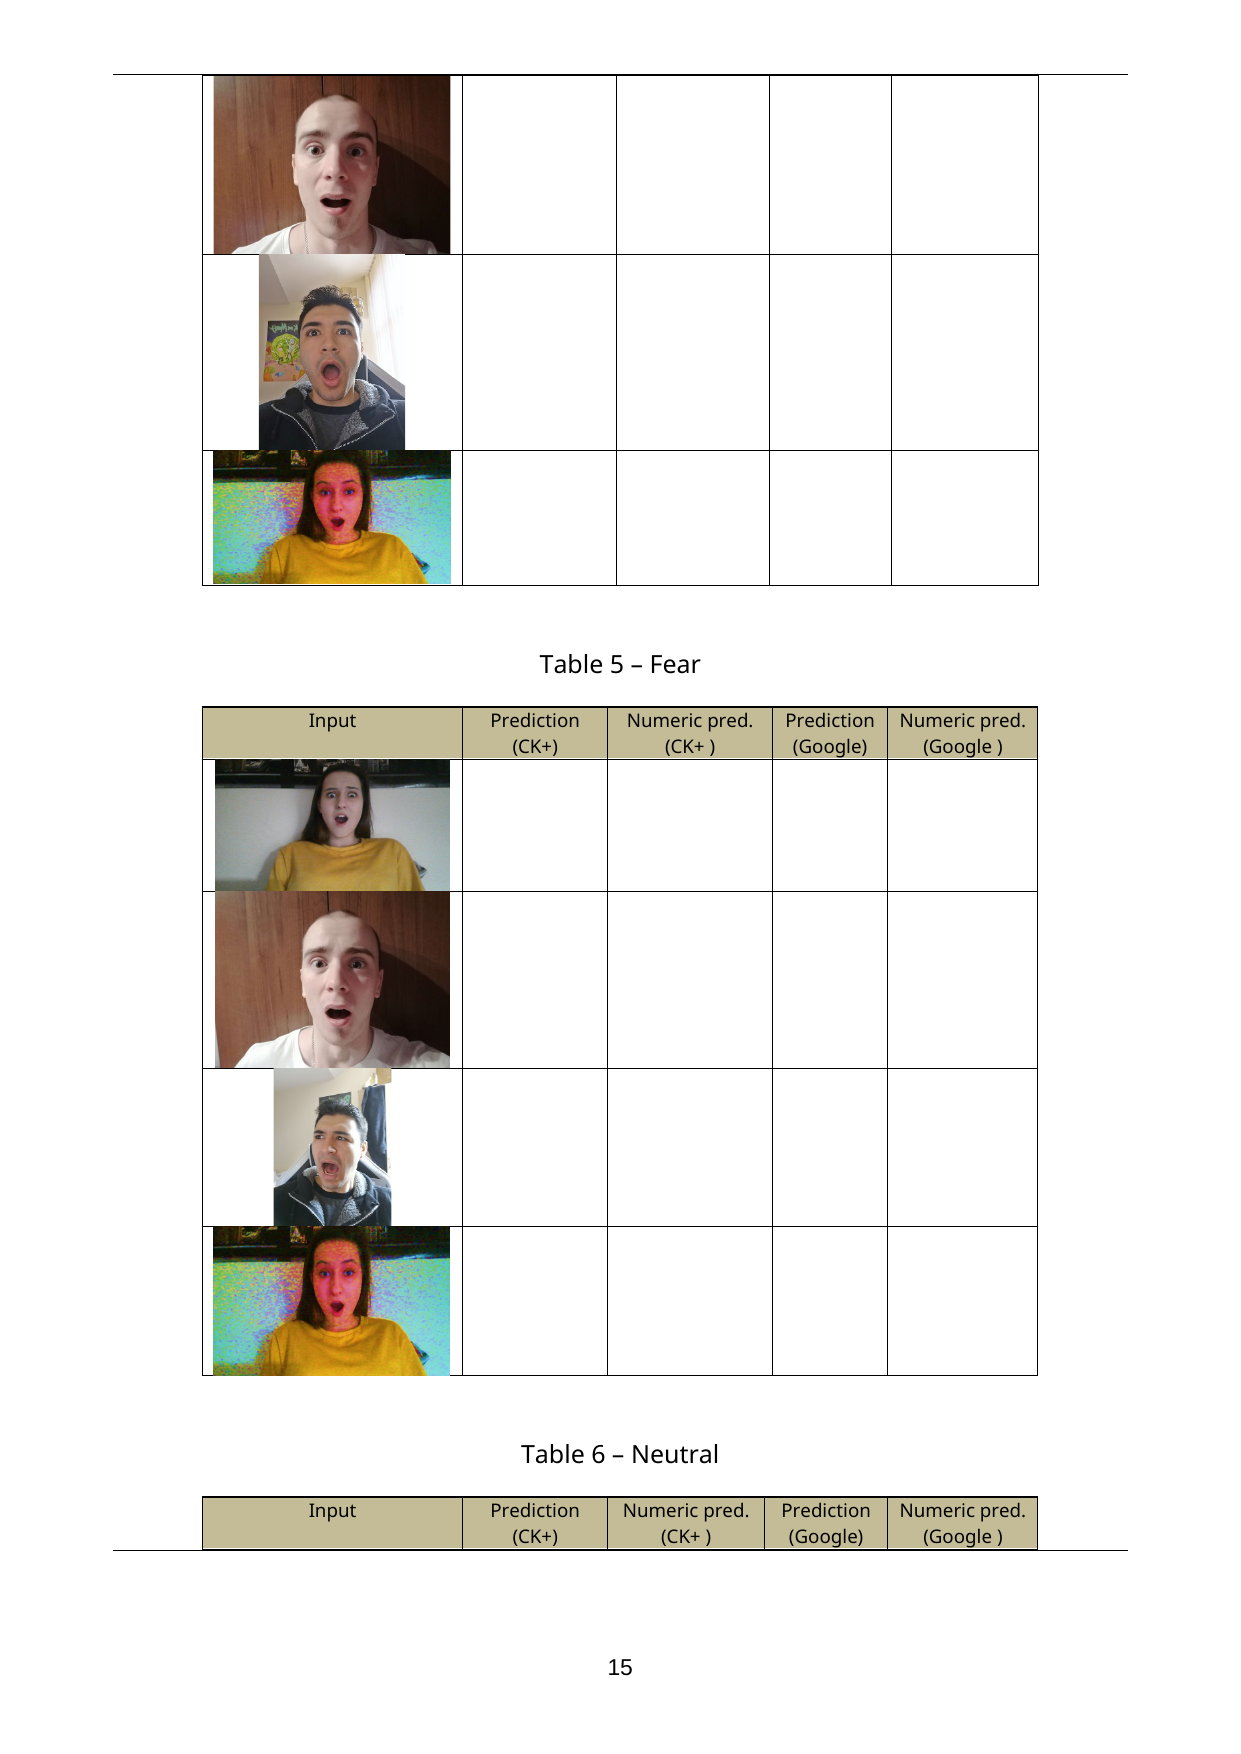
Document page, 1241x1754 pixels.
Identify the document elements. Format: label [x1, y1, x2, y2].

picture [213, 76, 451, 584]
picture [213, 759, 450, 1376]
table_cell [113, 75, 1128, 1549]
